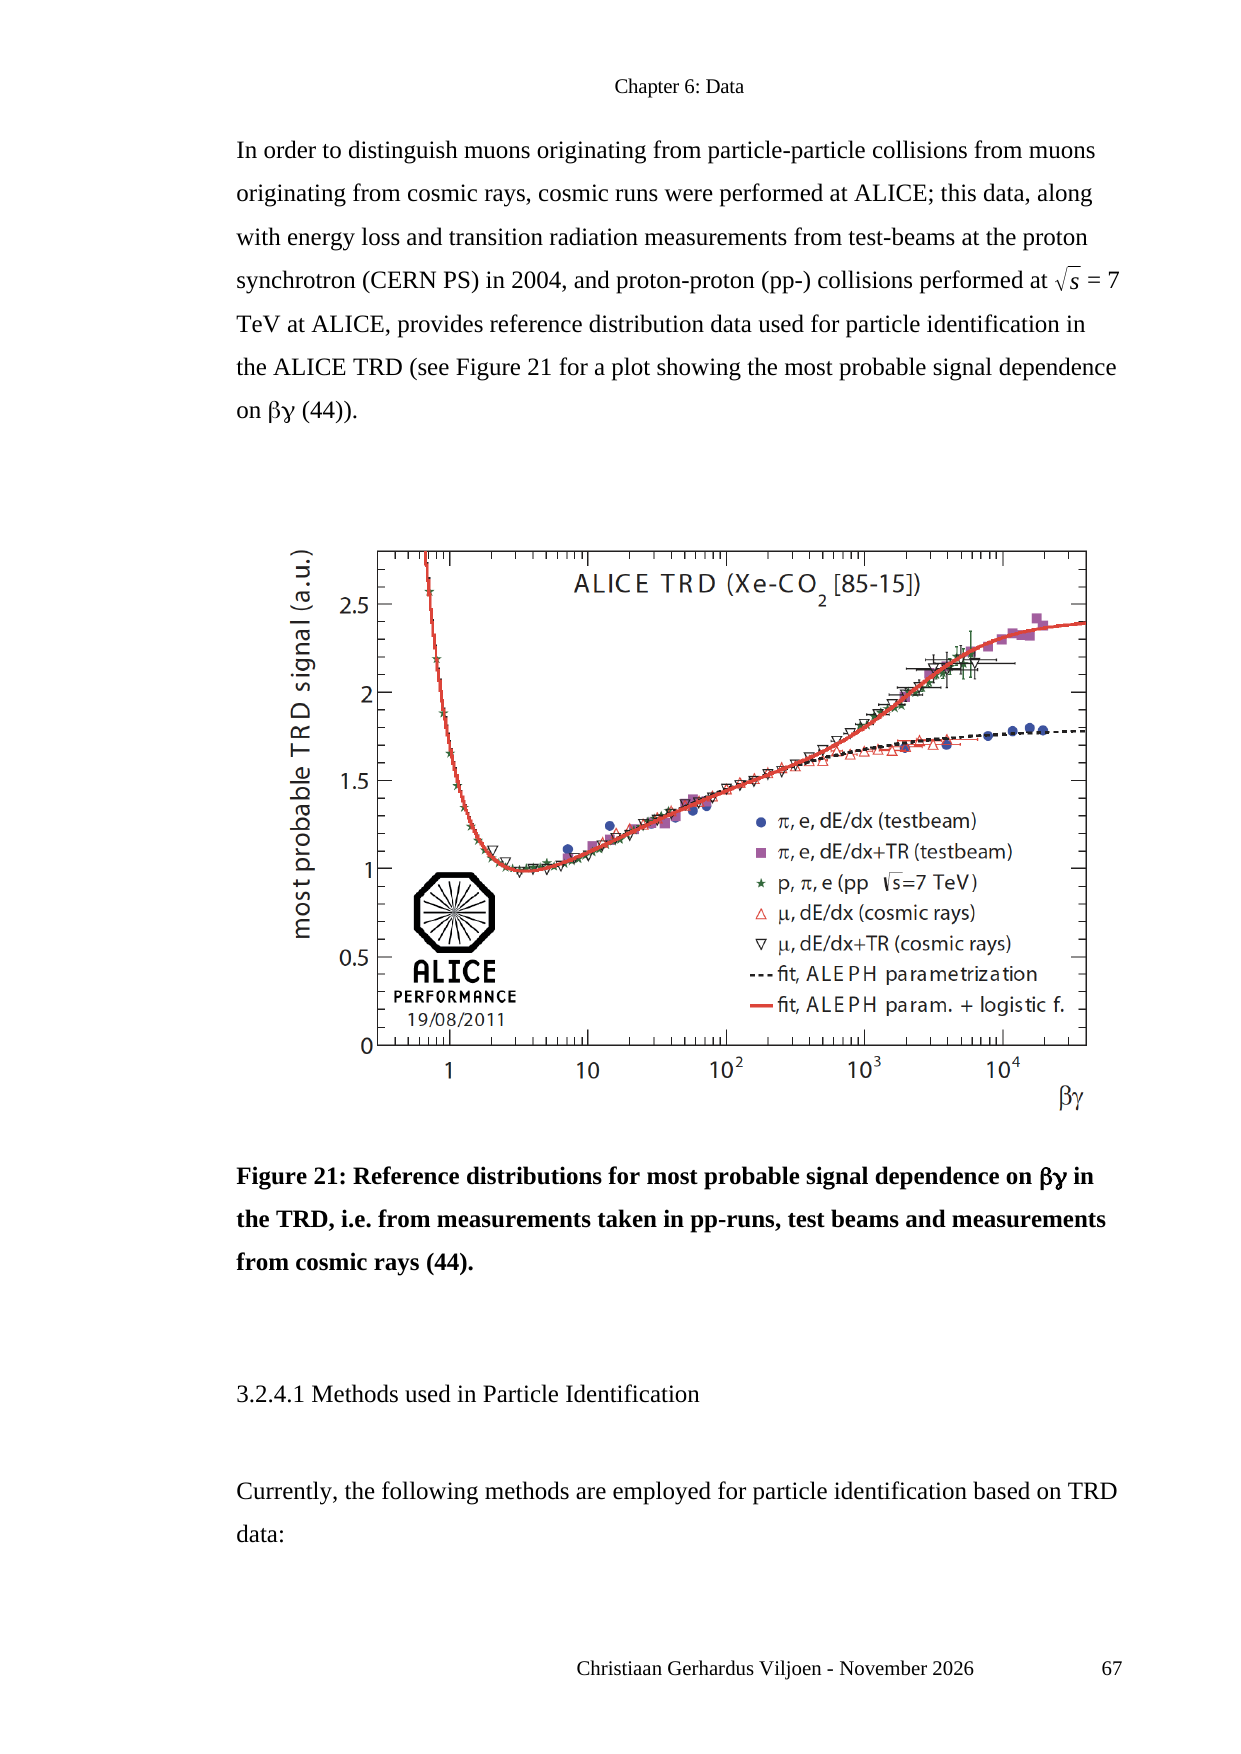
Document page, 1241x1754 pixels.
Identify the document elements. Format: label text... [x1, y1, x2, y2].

subtitle Methods used in Particle Identification [236, 1379, 1122, 1408]
text Figure : Reference distributions for most probable signal dependence on in the TRD, i.e. from measurements taken in pp-runs, test beams and measurements from cosmic rays. [236, 1161, 1122, 1276]
picture [236, 506, 1123, 1135]
text Currently, the following methods are employed for particle identification based on TRD data: [236, 1476, 1122, 1548]
text In order to distinguish muons originating from particle-particle collisions from muons originating from cosmic rays, cosmic runs were performed at ALICE; this data, along with energy loss and transition radiation measurements from test-beams at the proton synchrotron (CERN PS) in 2004, and proton-proton (pp-) collisions performed at = 7 TeV at ALICE, provides reference distribution data used for particle identification in the ALICE TRD (see Figure 21 for a plot showing the most probable signal dependence on ). [236, 135, 1122, 424]
